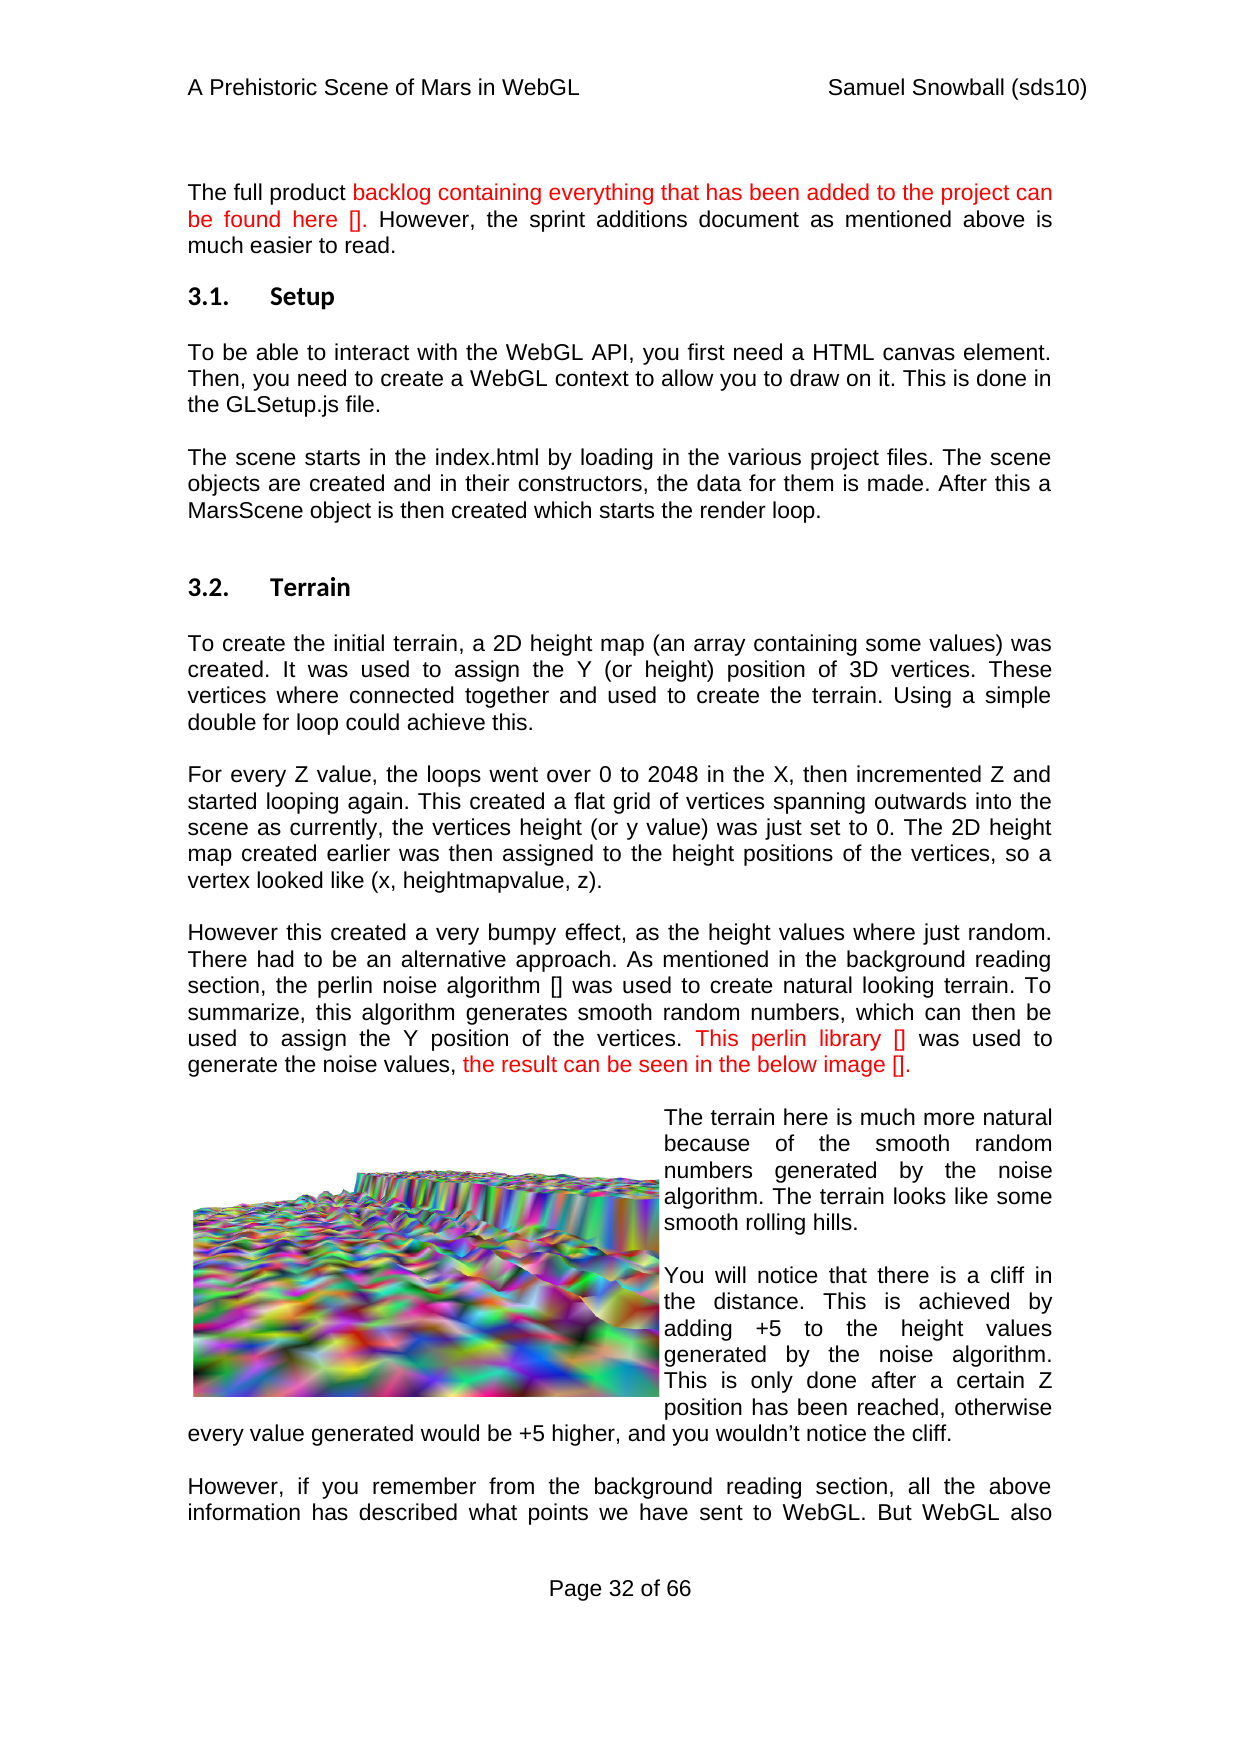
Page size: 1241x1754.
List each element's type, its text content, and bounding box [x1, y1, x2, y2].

text However this created a very bumpy effect, as the height values where just random. There had to be an alternative approach. As mentioned in the background reading section, the perlin noise algorithm [] was used to create natural looking terrain. To summarize, this algorithm generates smooth random numbers, which can then be used to assign the Y position of the vertices. This perlin library [] was used to generate the noise values, the result can be seen in the below image []. [187, 919, 1053, 1077]
text The full product backlog containing everything that has been added to the project can be found here []. However, the sprint additions document as mentioned above is much easier to read. [187, 179, 1053, 258]
text The terrain here is much more natural because of the smooth random numbers generated by the noise algorithm. The terrain looks like some smooth rolling hills. [187, 1104, 1053, 1236]
text The scene starts in the index.html by loading in the various project files. The scene objects are created and in their constructors, the data for them is made. After this a MarsScene object is then created which starts the render loop. [187, 444, 1053, 523]
text For every Z value, the loops went over 0 to 2048 in the X, then incremented Z and started looping again. This created a flat grid of vertices spanning outwards into the scene as currently, the vertices height (or y value) was just set to 0. The 2D height map created earlier was then assigned to the height positions of the vertices, so a vertex looked like (x, heightmapvalue, z). [187, 761, 1053, 893]
subtitle Setup [187, 279, 1053, 312]
text To be able to interact with the WebGL API, you first need a HTML canvas element. Then, you need to create a WebGL context to allow you to draw on it. This is done in the GLSetup.js file. [187, 338, 1053, 417]
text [187, 1473, 1053, 1526]
picture [187, 1236, 664, 1262]
text You will notice that there is a cliff in the distance. This is achieved by adding +5 to the height values generated by the noise algorithm. This is only done after a certain Z position has been reached, otherwise every value generated would be +5 higher, and you wouldn’t notice the cliff. [187, 1262, 1053, 1446]
text To create the initial terrain, a 2D height map (an array containing some values) was created. It was used to assign the Y (or height) position of 3D vertices. These vertices where connected together and used to create the terrain. Using a simple double for loop could achieve this. [187, 629, 1053, 735]
subtitle Terrain [187, 570, 1053, 603]
